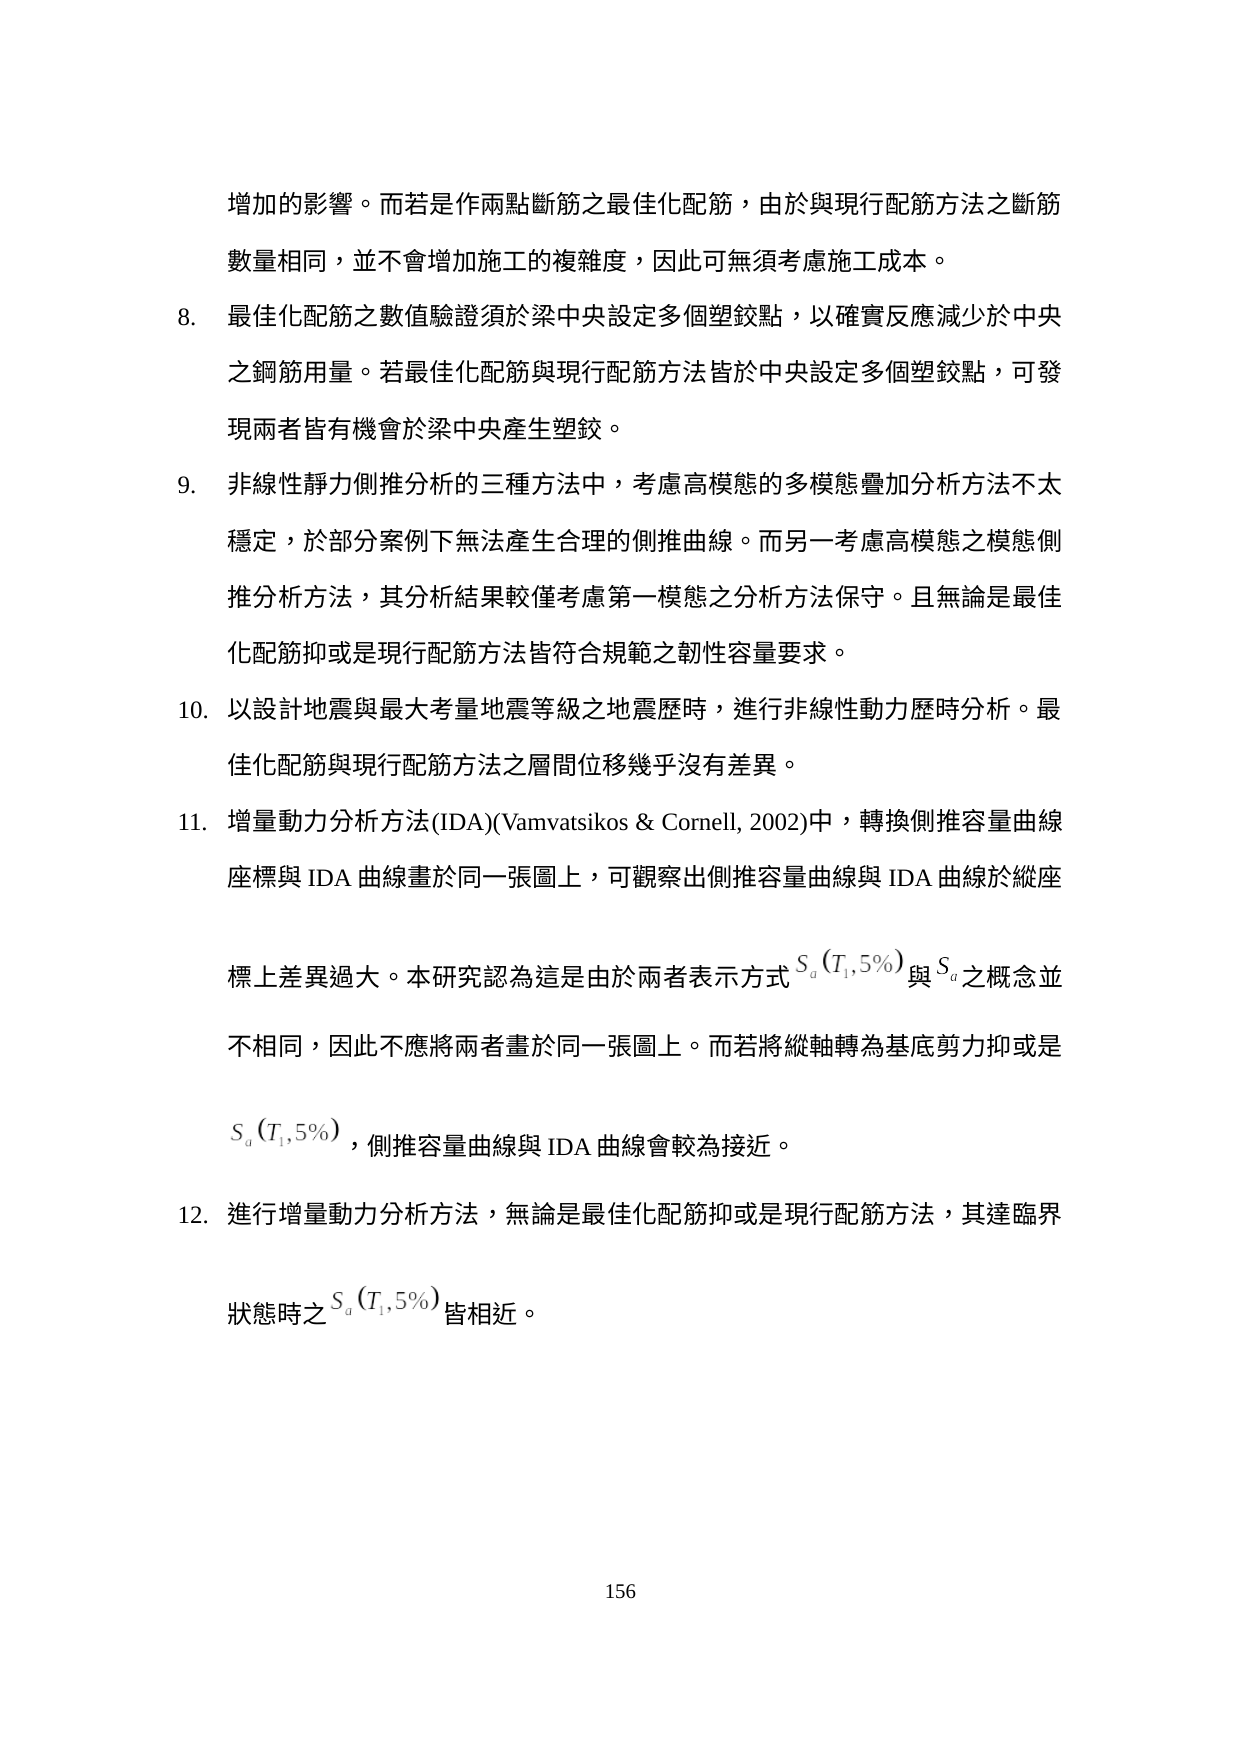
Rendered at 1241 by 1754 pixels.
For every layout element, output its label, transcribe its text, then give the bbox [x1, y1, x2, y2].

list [177, 184, 1063, 278]
list 最佳化配筋之數值驗證須於梁中央設定多個塑鉸點，以確實反應減少於中央之鋼筋用量。若最佳化配筋與現行配筋方法皆於中央設定多個塑鉸點，可發現兩者皆有機會於梁中央產生塑鉸。 [177, 296, 1063, 446]
list 進行增量動力分析方法，無論是最佳化配筋抑或是現行配筋方法，其達臨界狀態時之皆相近。 [177, 1193, 1063, 1343]
list 增量動力分析方法(IDA)(Vamvatsikos & Cornell, 2002)中，轉換側推容量曲線座標與IDA曲線畫於同一張圖上，可觀察出側推容量曲線與IDA曲線於縱座標上差異過大。本研究認為這是由於兩者表示方式與之概念並不相同，因此不應將兩者畫於同一張圖上。而若將縱軸轉為基底剪力抑或是，側推容量曲線與IDA曲線會較為接近。 [177, 800, 1063, 1175]
list 非線性靜力側推分析的三種方法中，考慮高模態的多模態疊加分析方法不太穩定，於部分案例下無法產生合理的側推曲線。而另一考慮高模態之模態側推分析方法，其分析結果較僅考慮第一模態之分析方法保守。且無論是最佳化配筋抑或是現行配筋方法皆符合規範之韌性容量要求。 [177, 464, 1063, 670]
list 以設計地震與最大考量地震等級之地震歷時，進行非線性動力歷時分析。最佳化配筋與現行配筋方法之層間位移幾乎沒有差異。 [177, 688, 1063, 782]
